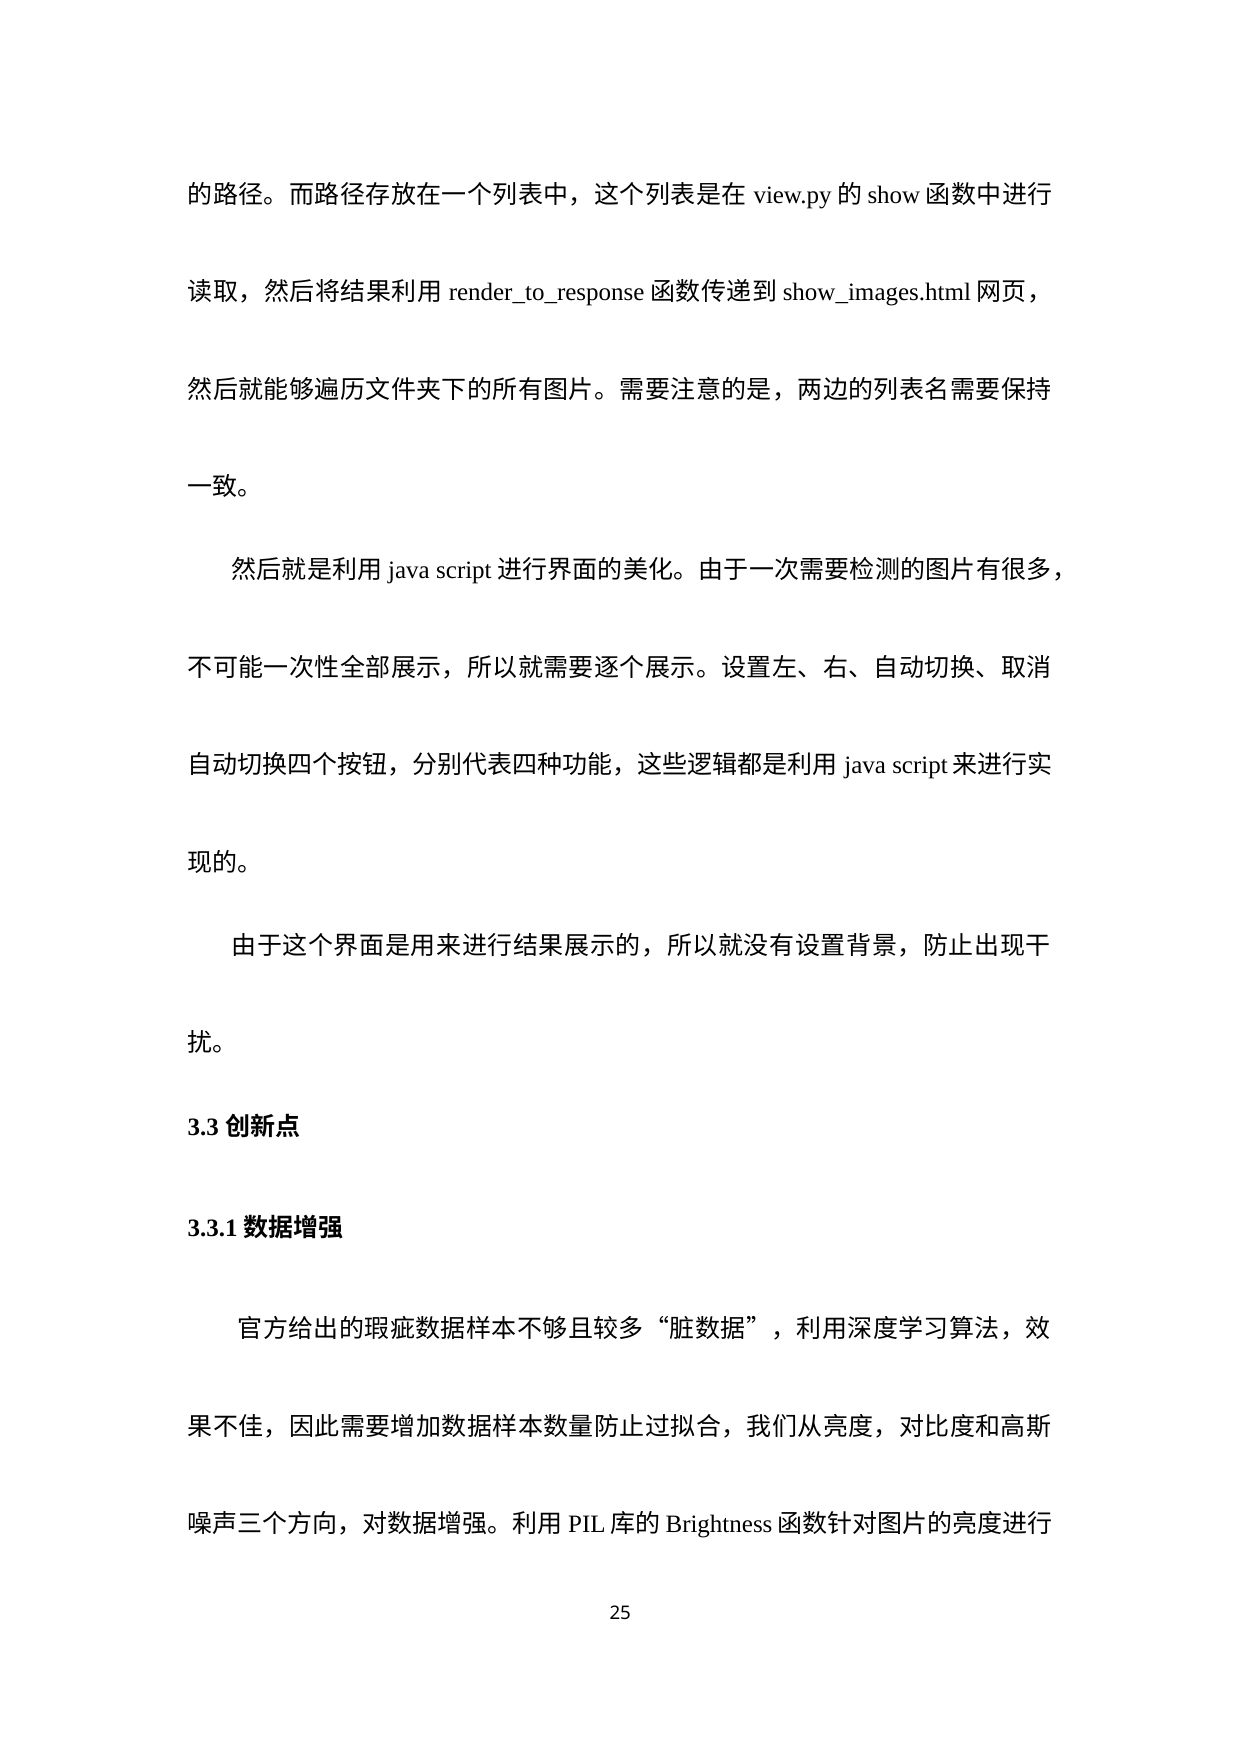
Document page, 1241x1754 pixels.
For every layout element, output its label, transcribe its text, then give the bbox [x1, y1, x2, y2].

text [187, 160, 1053, 517]
text 由于这个界面是用来进行结果展示的，所以就没有设置背景，防止出现干扰。 [187, 911, 1053, 1073]
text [187, 1294, 1053, 1554]
text 3.3 创新点 [187, 1092, 1053, 1157]
text 然后就是利用java script进行界面的美化。由于一次需要检测的图片有很多，不可能一次性全部展示，所以就需要逐个展示。设置左、右、自动切换、取消自动切换四个按钮，分别代表四种功能，这些逻辑都是利用java script来进行实现的。 [187, 535, 1053, 893]
text 3.3.1 数据增强 [187, 1193, 1053, 1258]
